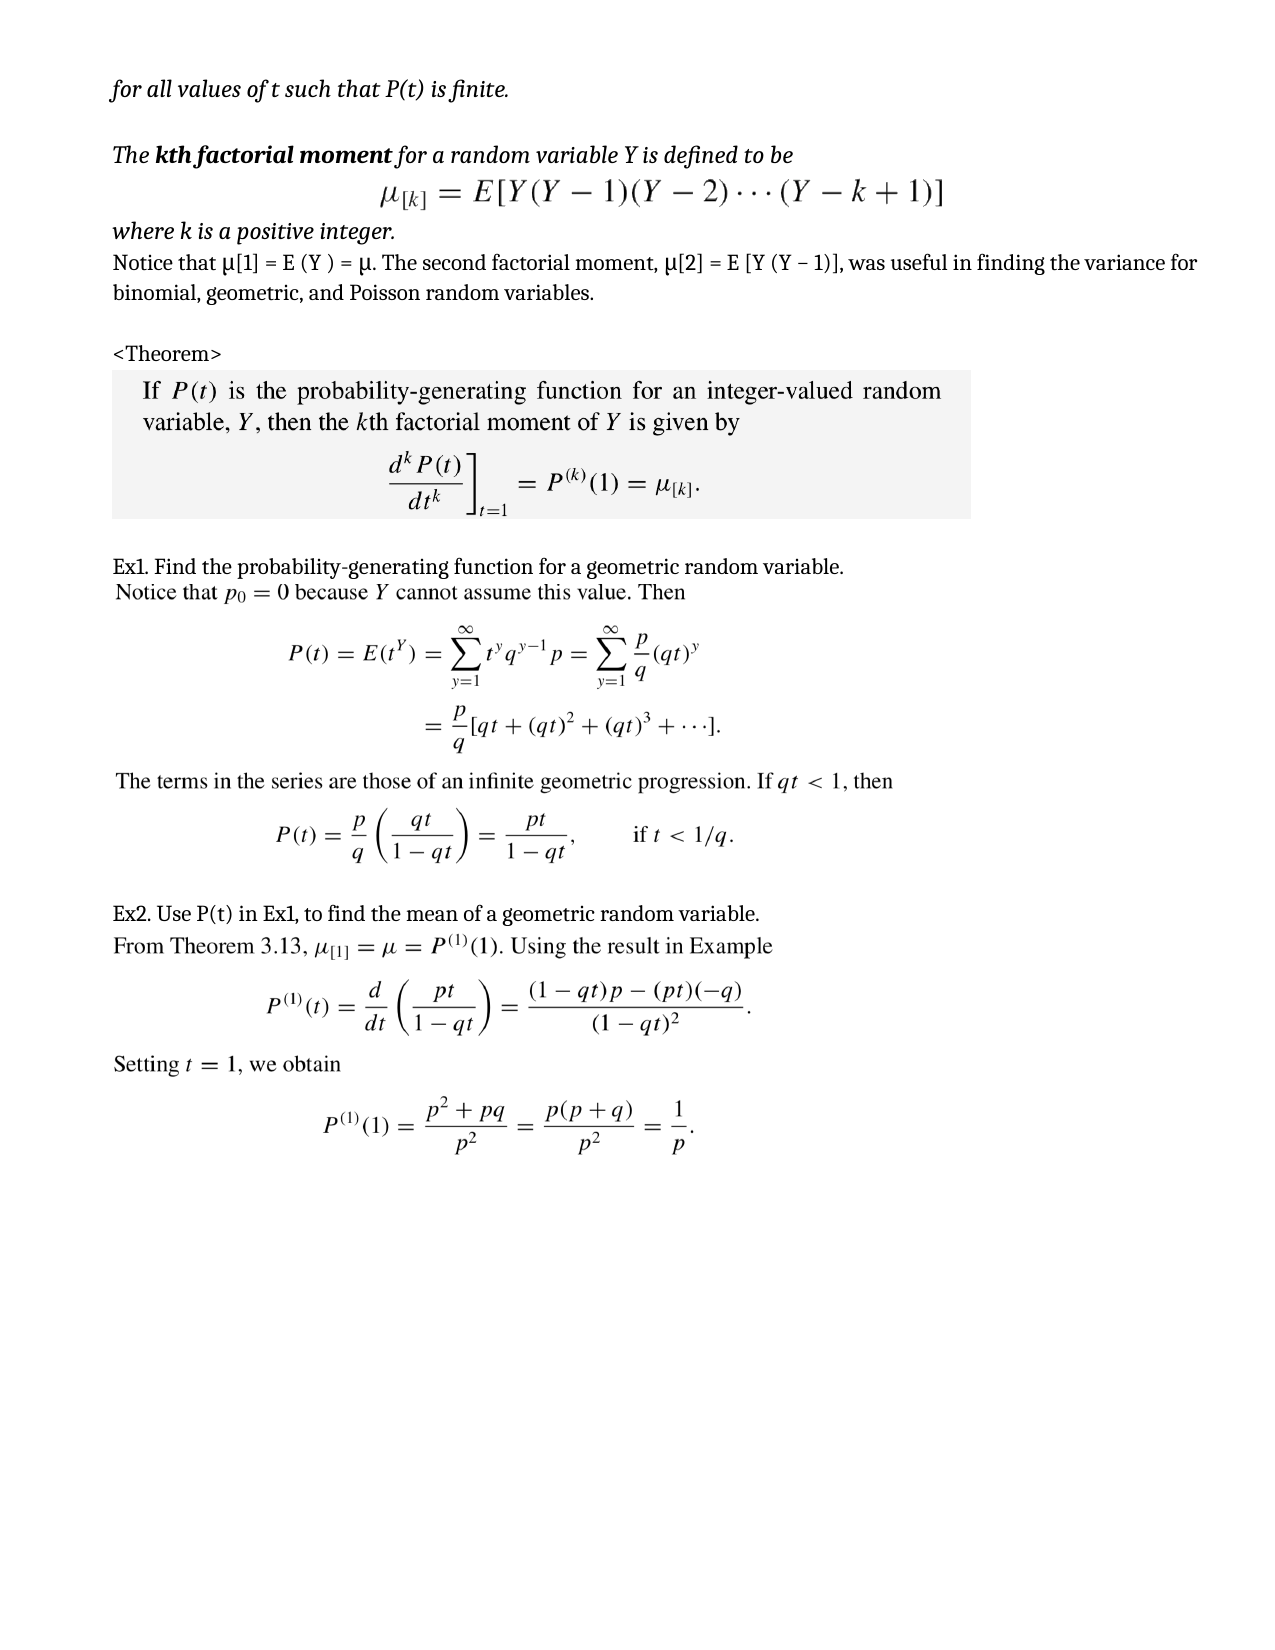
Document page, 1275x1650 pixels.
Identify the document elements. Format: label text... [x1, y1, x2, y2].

list for all values of t such that P(t) is finite. [112, 75, 1200, 104]
list The kth factorial moment for a random variable Y is defined to be [112, 141, 1200, 170]
picture [112, 584, 897, 866]
list where k is a positive integer. [112, 217, 1200, 246]
picture [112, 931, 777, 1159]
picture [366, 173, 946, 211]
picture [112, 370, 971, 519]
list Ex1. Find the probability-generating function for a geometric random variable. [112, 554, 1200, 580]
list Notice that μ[1] = E (Y ) = μ. The second factorial moment, μ[2] = E [Y (Y − 1)], was useful in finding the variance for binomial, geometric, and Poisson random variables. [112, 250, 1200, 306]
list <Theorem> [112, 340, 1200, 367]
list Ex2. Use P(t) in Ex1, to find the mean of a geometric random variable. [112, 901, 1200, 927]
